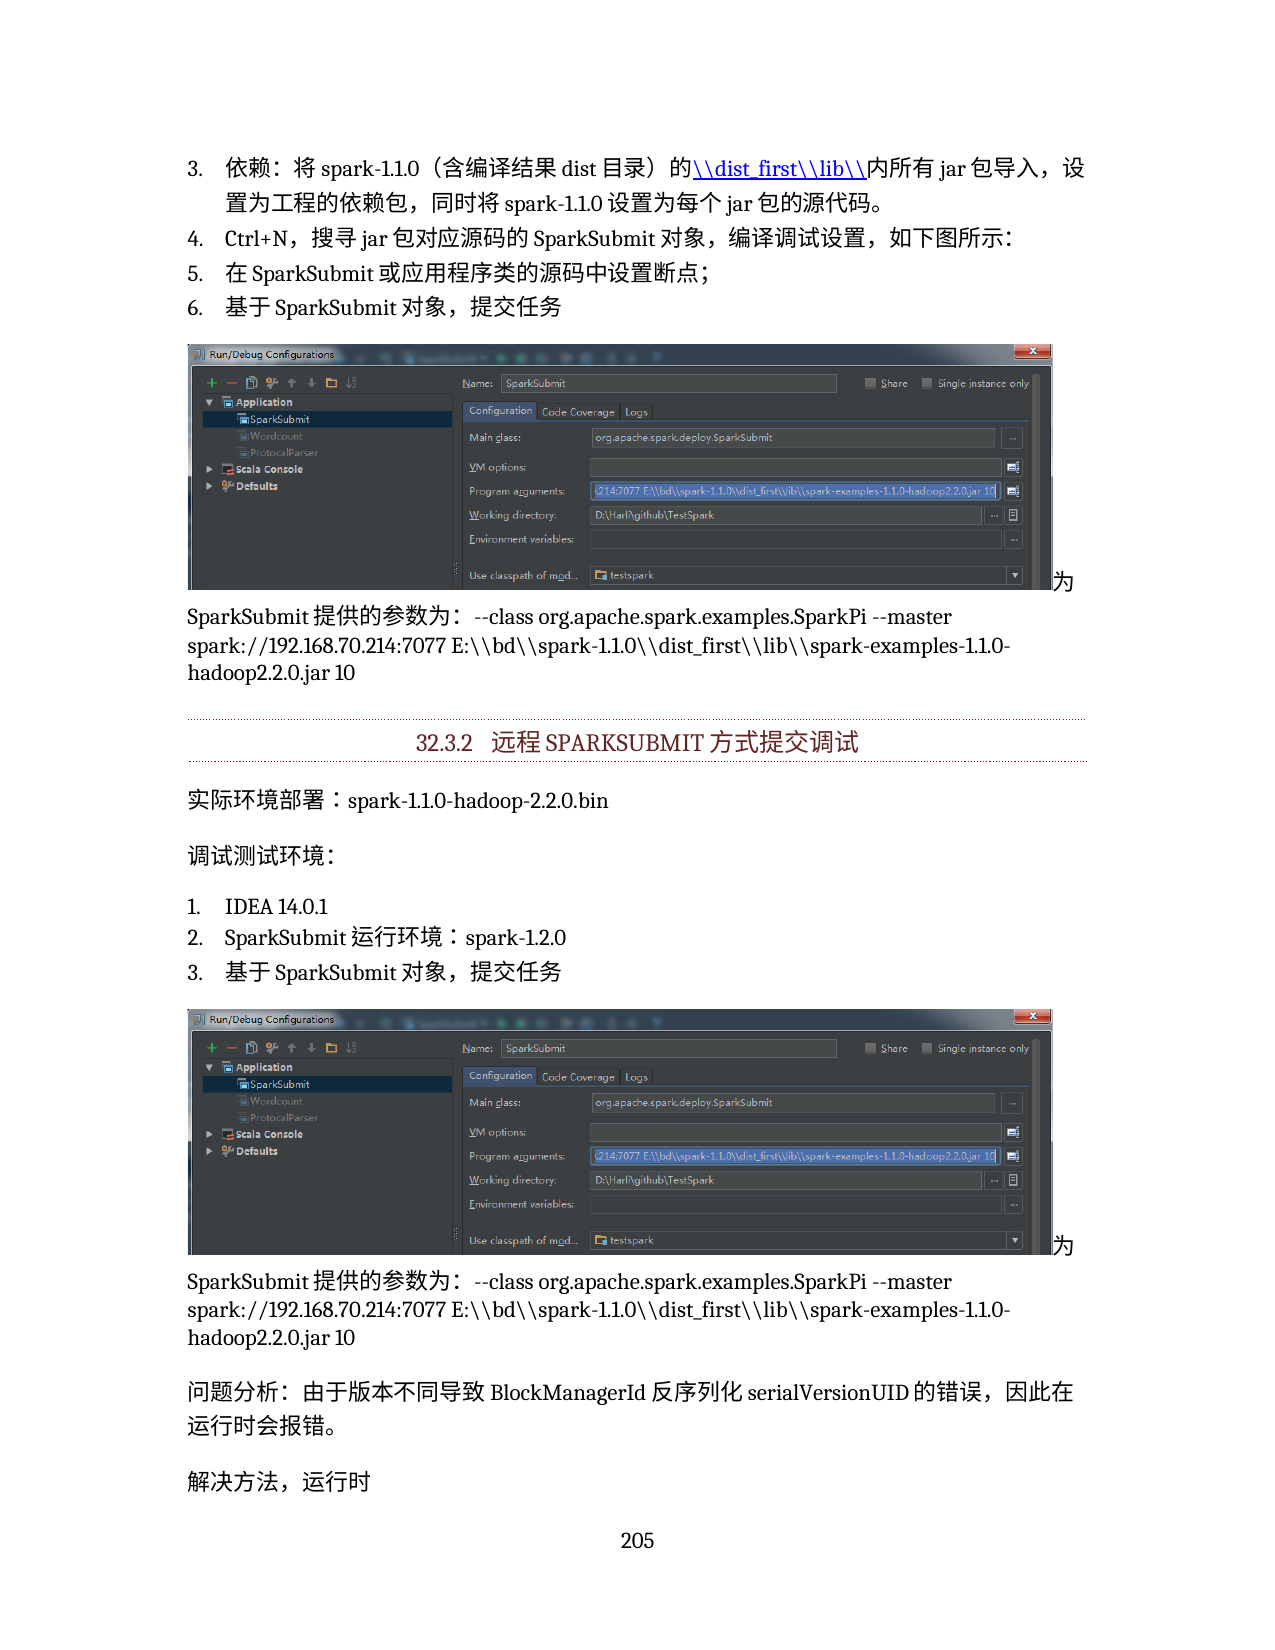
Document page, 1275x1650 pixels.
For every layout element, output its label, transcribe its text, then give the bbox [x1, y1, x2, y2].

list Ctrl+N，搜寻jar包对应源码的SparkSubmit对象，编译调试设置，如下图所示： [187, 219, 1087, 253]
list 基于SparkSubmit对象，提交任务 [187, 289, 1087, 322]
picture [187, 1009, 1053, 1255]
list SparkSubmit运行环境：spark-1.2.0 [187, 921, 1087, 952]
text 解决方法，运行时 [187, 1464, 1087, 1497]
subtitle 远程SparkSubmit方式提交调试 [187, 719, 1087, 762]
picture [187, 344, 1053, 590]
text 实际环境部署：spark-1.1.0-hadoop-2.2.0.bin [187, 784, 1087, 815]
text 调试测试环境： [187, 838, 1087, 871]
list 在SparkSubmit或应用程序类的源码中设置断点； [187, 254, 1087, 288]
list 依赖：将spark-1.1.0（含编译结果dist目录）的\\dist_first\\lib\\内所有jar包导入，设置为工程的依赖包，同时将spark-1.1.0设置为每个jar包的源代码。 [187, 150, 1087, 218]
list IDEA 14.0.1 [187, 893, 1087, 920]
list 基于SparkSubmit对象，提交任务 [187, 954, 1087, 987]
text 问题分析：由于版本不同导致BlockManagerId反序列化 serialVersionUID的错误，因此在运行时会报错。 [187, 1373, 1087, 1441]
